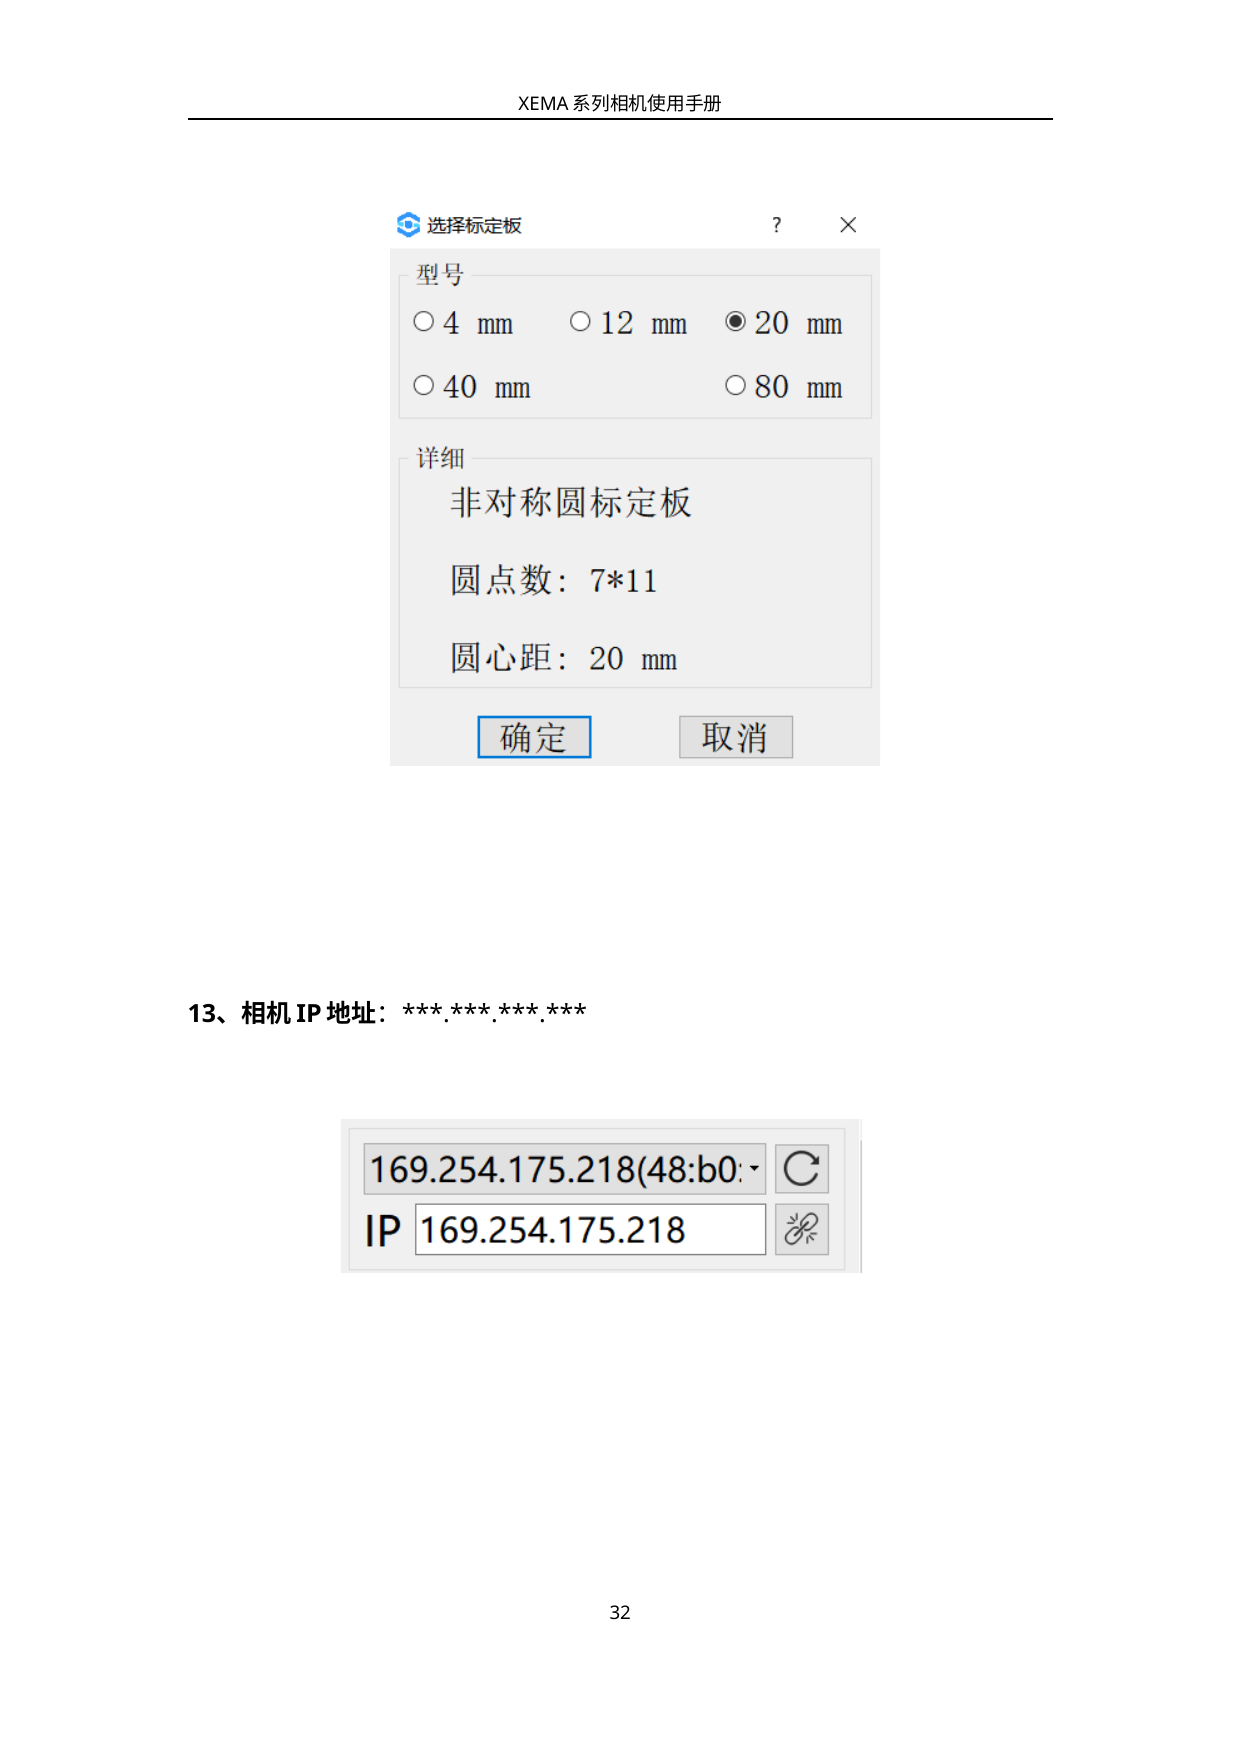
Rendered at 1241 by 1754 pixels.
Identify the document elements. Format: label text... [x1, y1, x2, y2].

picture [390, 206, 881, 766]
picture [340, 1119, 863, 1273]
text 13、相机IP地址：***.***.***.*** [187, 979, 1053, 1044]
